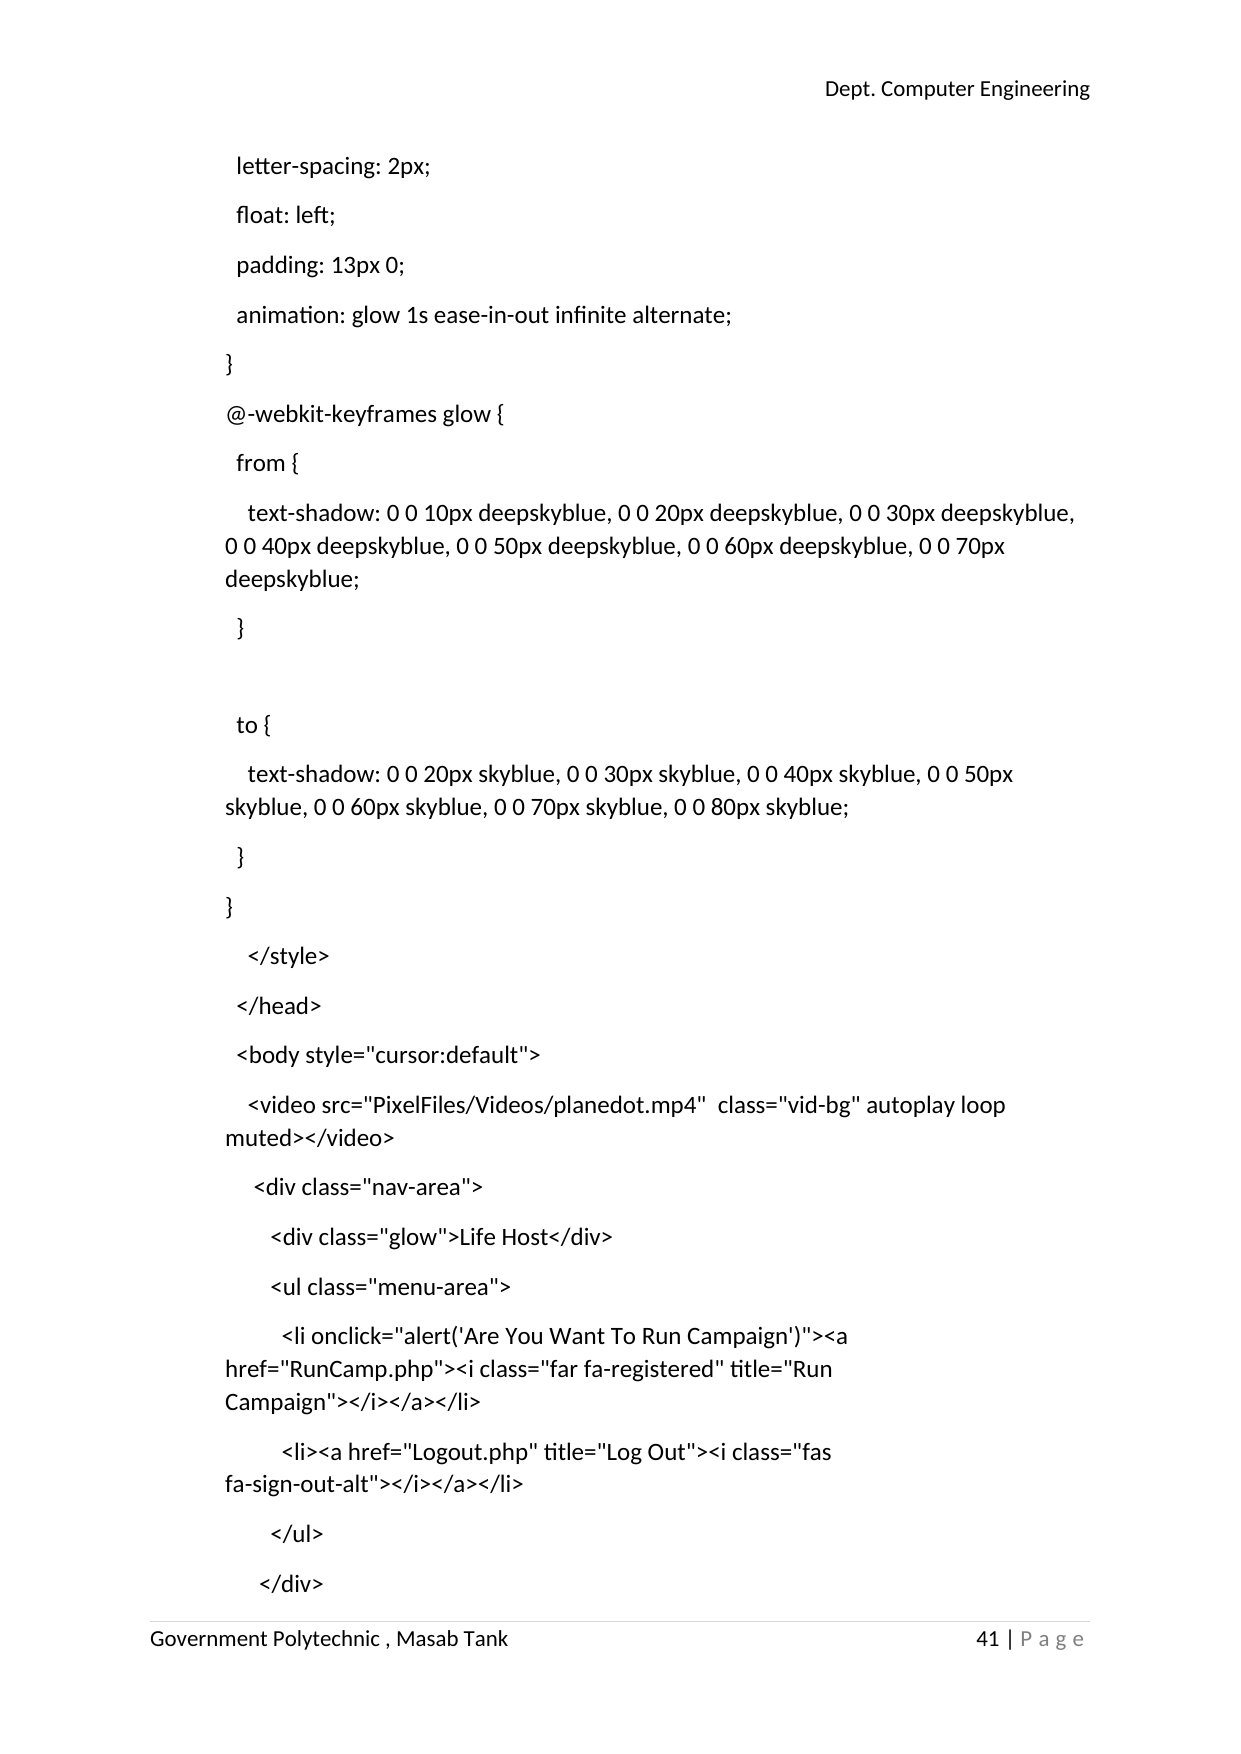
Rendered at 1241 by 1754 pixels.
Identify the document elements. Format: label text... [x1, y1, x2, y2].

text <div class="nav-area"> [225, 1171, 1090, 1202]
text </style> [225, 940, 1090, 971]
text <li><a href="Logout.php" title="Log Out"><i class="fas fa-sign-out-alt"></i></a></li> [225, 1436, 1090, 1499]
text } [225, 841, 1090, 872]
text animation: glow 1s ease-in-out infinite alternate; [225, 299, 1090, 329]
text padding: 13px 0; [225, 249, 1090, 280]
text } [225, 891, 1090, 921]
text } [225, 612, 1090, 643]
text <li onclick="alert('Are You Want To Run Campaign')"><a href="RunCamp.php"><i class="far fa-registered" title="Run Campaign"></i></a></li> [225, 1320, 1090, 1417]
text @-webkit-keyframes glow { [225, 398, 1090, 428]
text <body style="cursor:default"> [225, 1039, 1090, 1070]
text <ul class="menu-area"> [225, 1271, 1090, 1301]
text <video src="PixelFiles/Videos/planedot.mp4" class="vid-bg" autoplay loop muted></video> [225, 1089, 1090, 1152]
text float: left; [225, 199, 1090, 230]
text </ul> [225, 1518, 1090, 1549]
text </head> [225, 990, 1090, 1020]
text text-shadow: 0 0 10px deepskyblue, 0 0 20px deepskyblue, 0 0 30px deepskyblue, 0 0 40px deepskyblue, 0 0 50px deepskyblue, 0 0 60px deepskyblue, 0 0 70px deepskyblue; [225, 497, 1090, 593]
text <div class="glow">Life Host</div> [225, 1221, 1090, 1252]
text } [225, 348, 1090, 379]
text from { [225, 447, 1090, 478]
text to { [225, 709, 1090, 739]
text text-shadow: 0 0 20px skyblue, 0 0 30px skyblue, 0 0 40px skyblue, 0 0 50px skyblue, 0 0 60px skyblue, 0 0 70px skyblue, 0 0 80px skyblue; [225, 758, 1090, 822]
text </div> [225, 1568, 1090, 1598]
text letter-spacing: 2px; [225, 150, 1090, 181]
